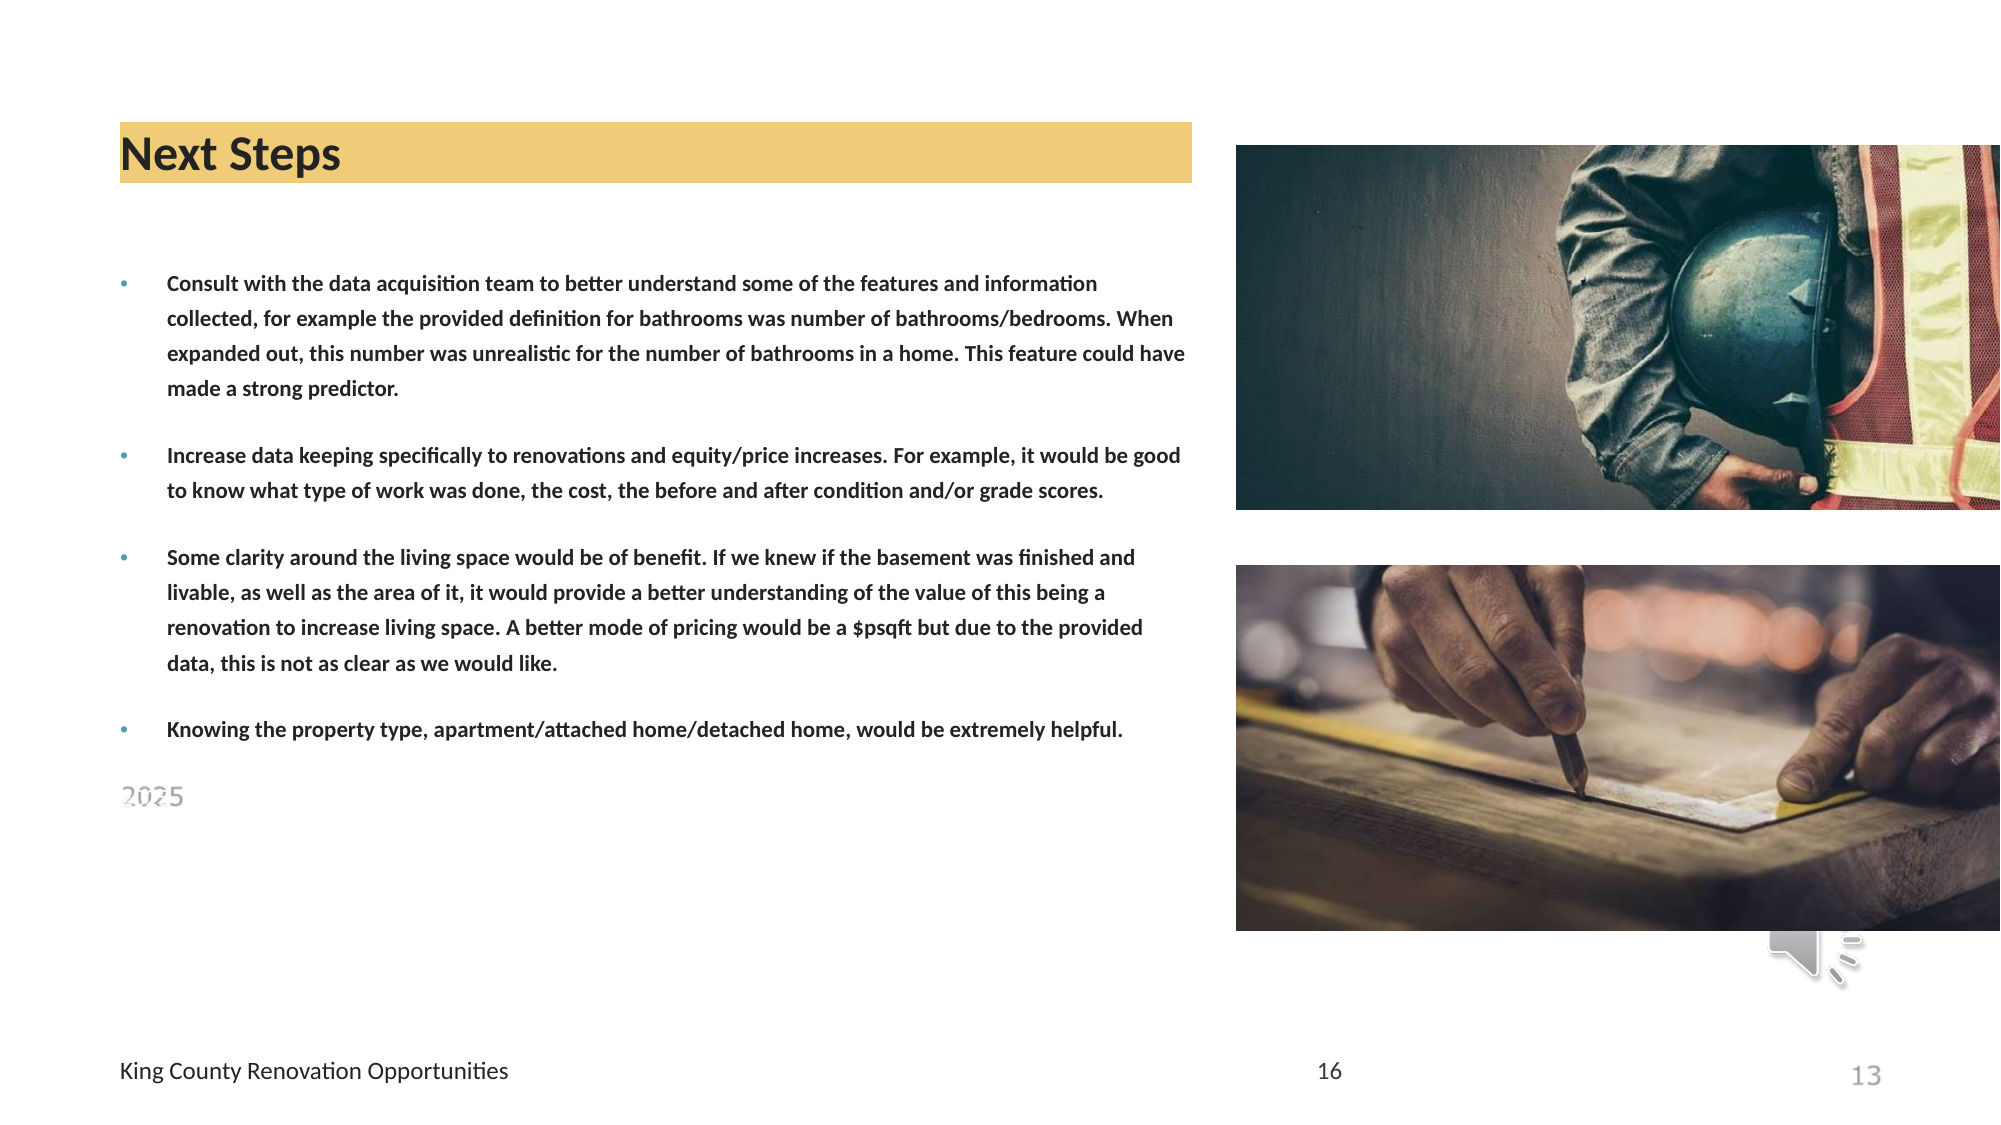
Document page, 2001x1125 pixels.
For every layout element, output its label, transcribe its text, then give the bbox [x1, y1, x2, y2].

list Consult with the data acquisition team to better understand some of the features and information collected, for example the provided definition for bathrooms was number of bathrooms/bedrooms. When expanded out, this number was unrealistic for the number of bathrooms in a home. This feature could have made a strong predictor. [120, 269, 1192, 402]
list Increase data keeping specifically to renovations and equity/price increases. For example, it would be good to know what type of work was done, the cost, the before and after condition and/or grade scores. [120, 441, 1192, 504]
picture [1236, 565, 2000, 993]
text 2025 [120, 782, 1192, 813]
list Some clarity around the living space would be of benefit. If we knew if the basement was finished and livable, as well as the area of it, it would provide a better understanding of the value of this being a renovation to increase living space. A better mode of pricing would be a $psqft but due to the provided data, this is not as clear as we would like. [120, 543, 1192, 677]
list Knowing the property type, apartment/attached home/detached home, would be extremely helpful. [120, 715, 1192, 743]
subtitle Next Steps [120, 122, 1192, 183]
picture [1236, 145, 2000, 510]
picture [103, 770, 201, 828]
picture [1832, 1049, 1899, 1107]
